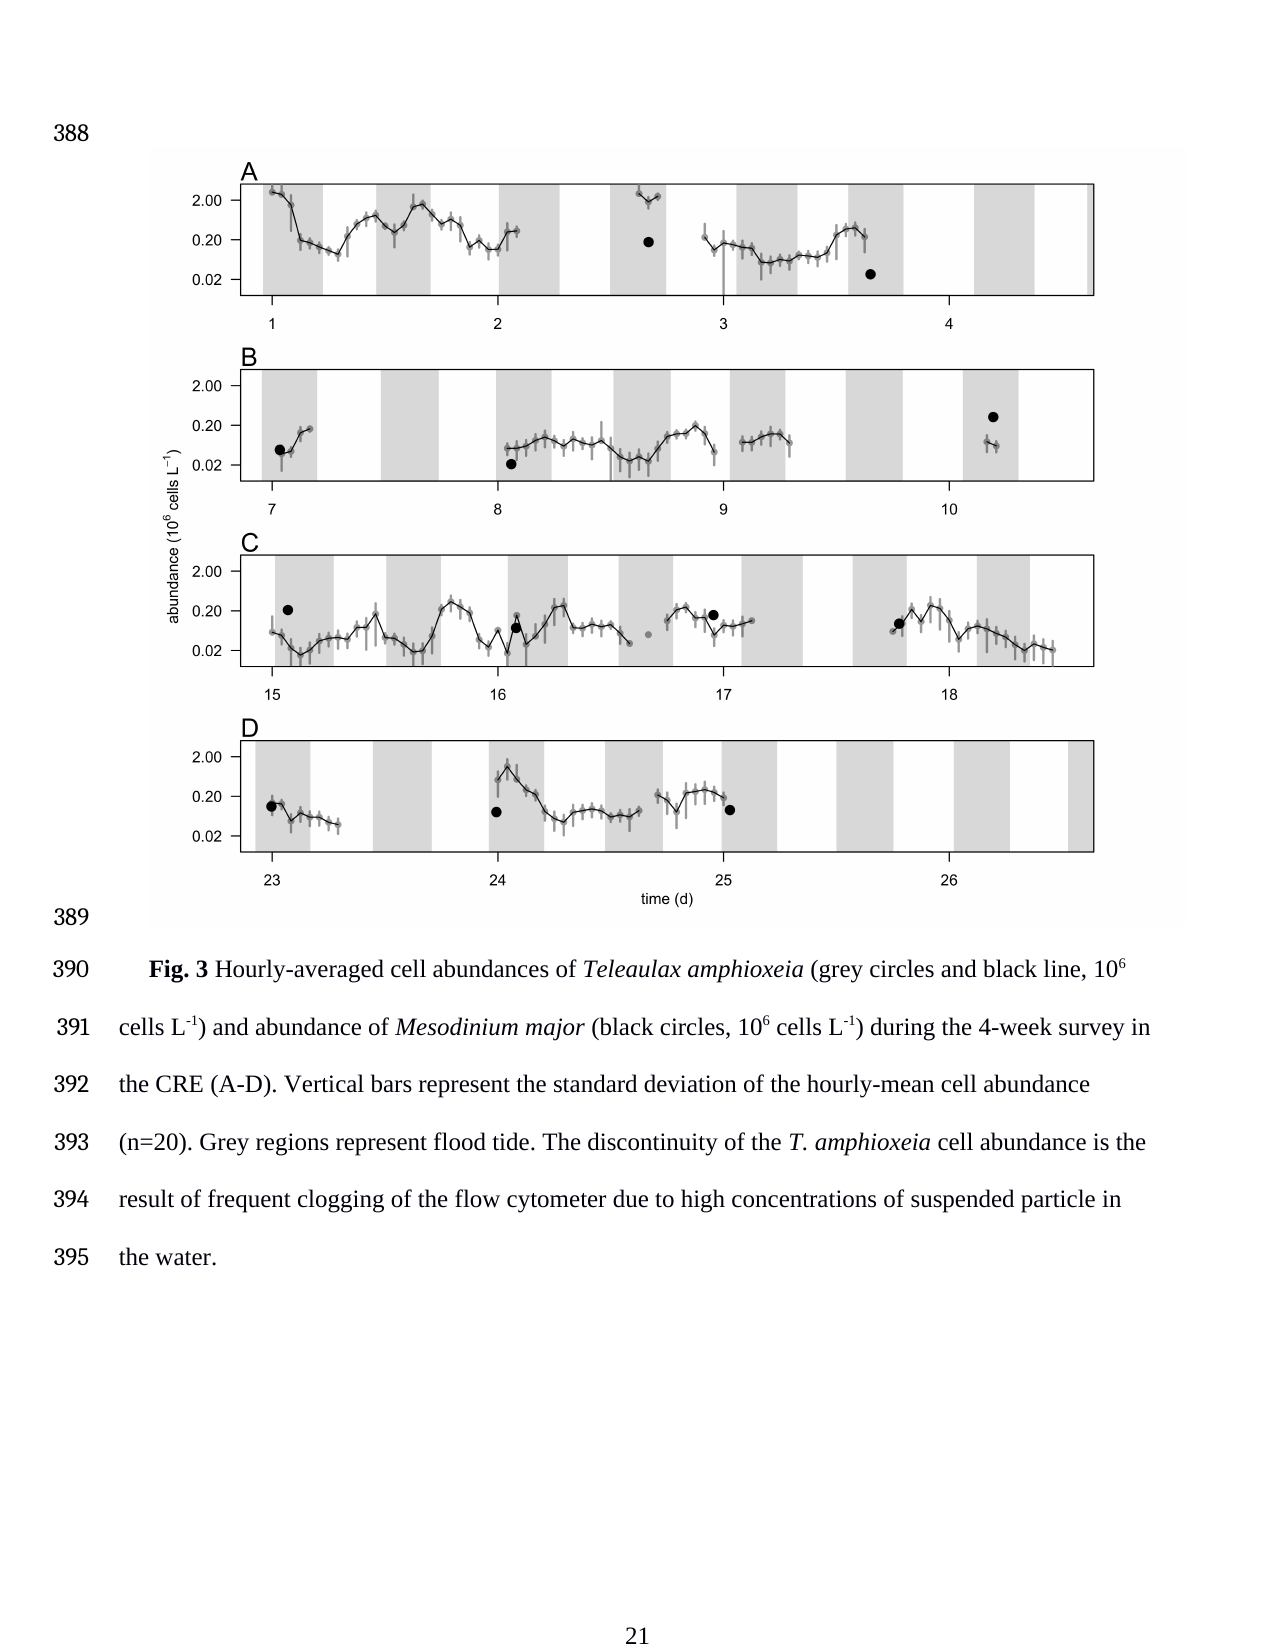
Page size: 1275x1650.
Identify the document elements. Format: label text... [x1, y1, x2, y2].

text Fig. 3 Hourly-averaged cell abundances of Teleaulax amphioxeia (grey circles and black line, 106 cells L-1) and abundance of Mesodinium major (black circles, 106 cells L-1) during the 4-week survey in the CRE (A-D). Vertical bars represent the standard deviation of the hourly-mean cell abundance (n=20). Grey regions represent flood tide. The discontinuity of the T. amphioxeia cell abundance is the result of frequent clogging of the flow cytometer due to high concentrations of suspended particle in the water. [118, 954, 1156, 1271]
picture [148, 147, 1186, 926]
